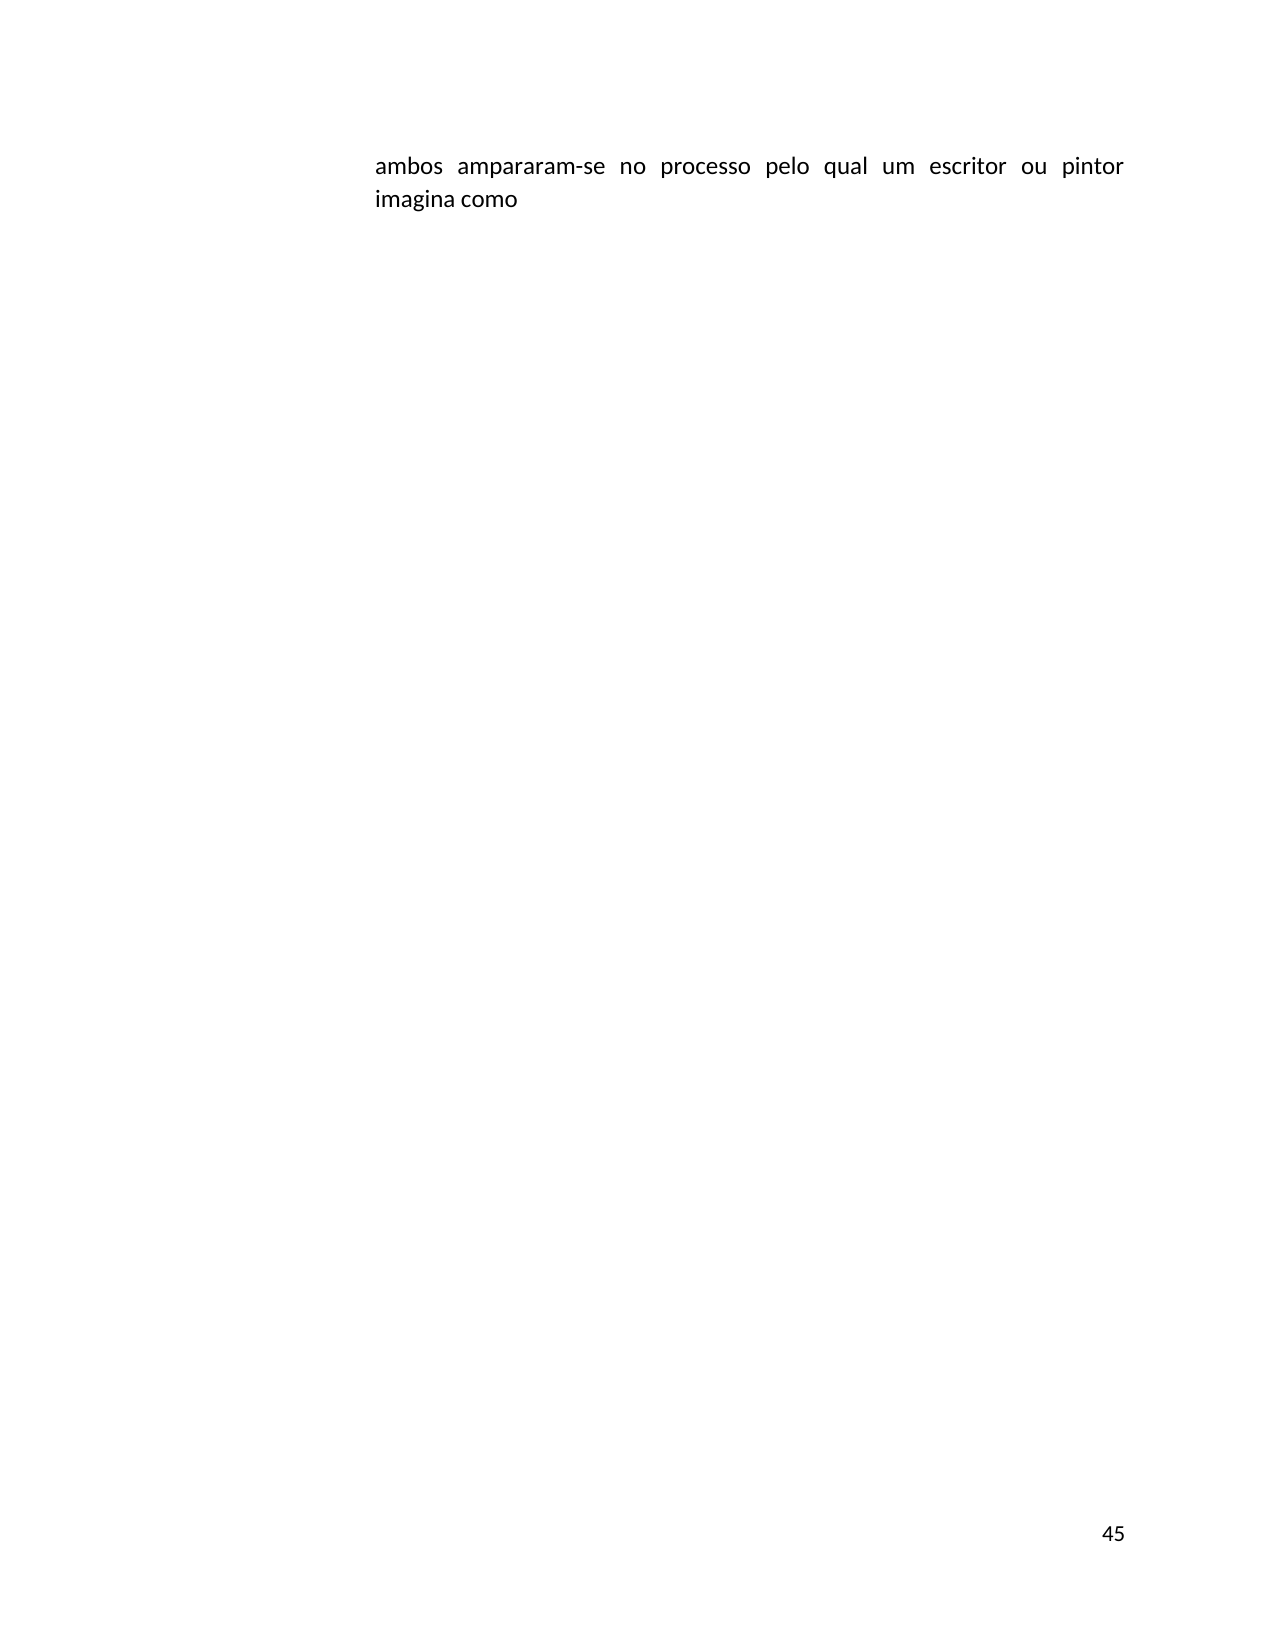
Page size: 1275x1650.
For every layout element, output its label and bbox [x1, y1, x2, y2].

list [337, 150, 1125, 213]
